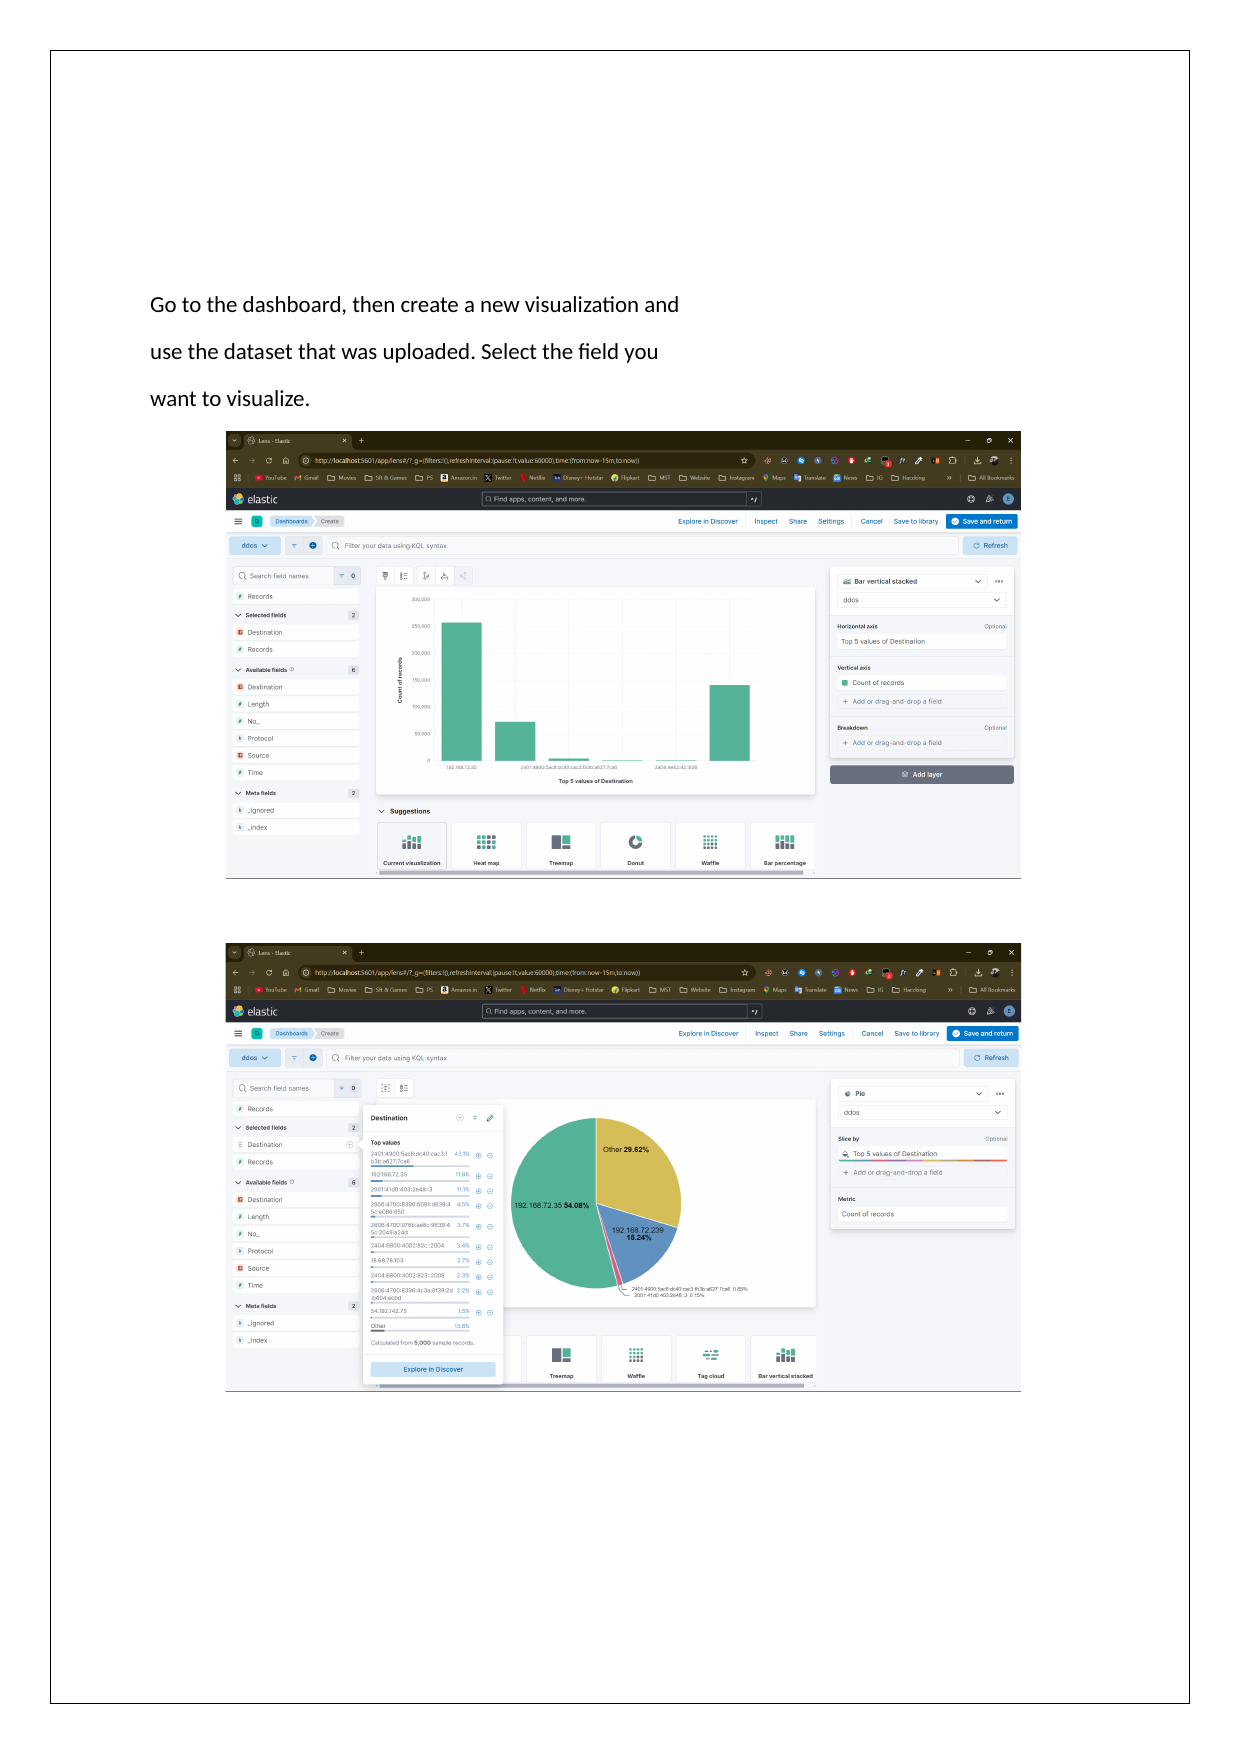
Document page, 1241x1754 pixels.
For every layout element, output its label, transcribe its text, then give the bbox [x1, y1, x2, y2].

text want to visualize. [150, 384, 1097, 412]
text use the dataset that was uploaded. Select the field you [150, 337, 1097, 366]
picture [226, 431, 1021, 879]
text Go to the dashboard, then create a new visualization and [150, 291, 1097, 319]
picture [225, 943, 1022, 1392]
